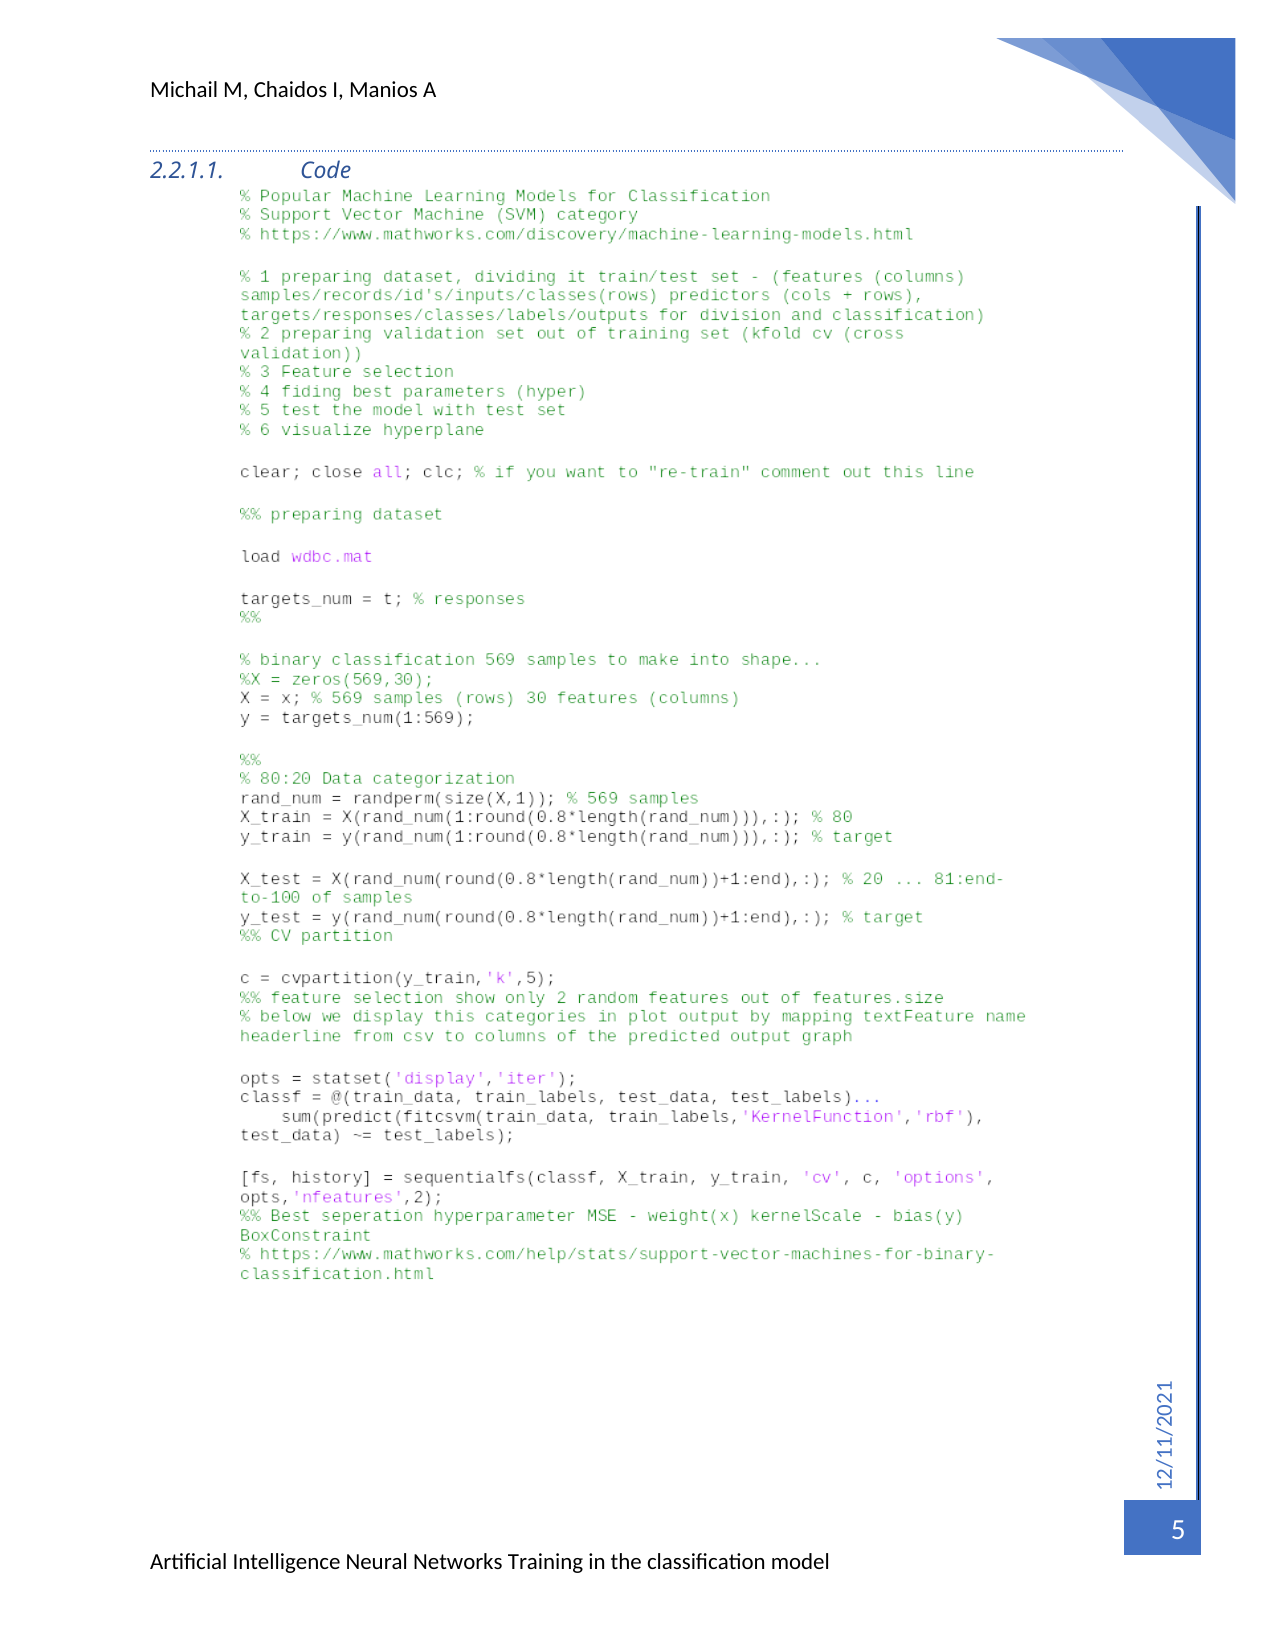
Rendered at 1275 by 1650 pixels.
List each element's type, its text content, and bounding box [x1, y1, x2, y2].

picture [996, 38, 1236, 204]
subtitle Code [150, 150, 1125, 185]
